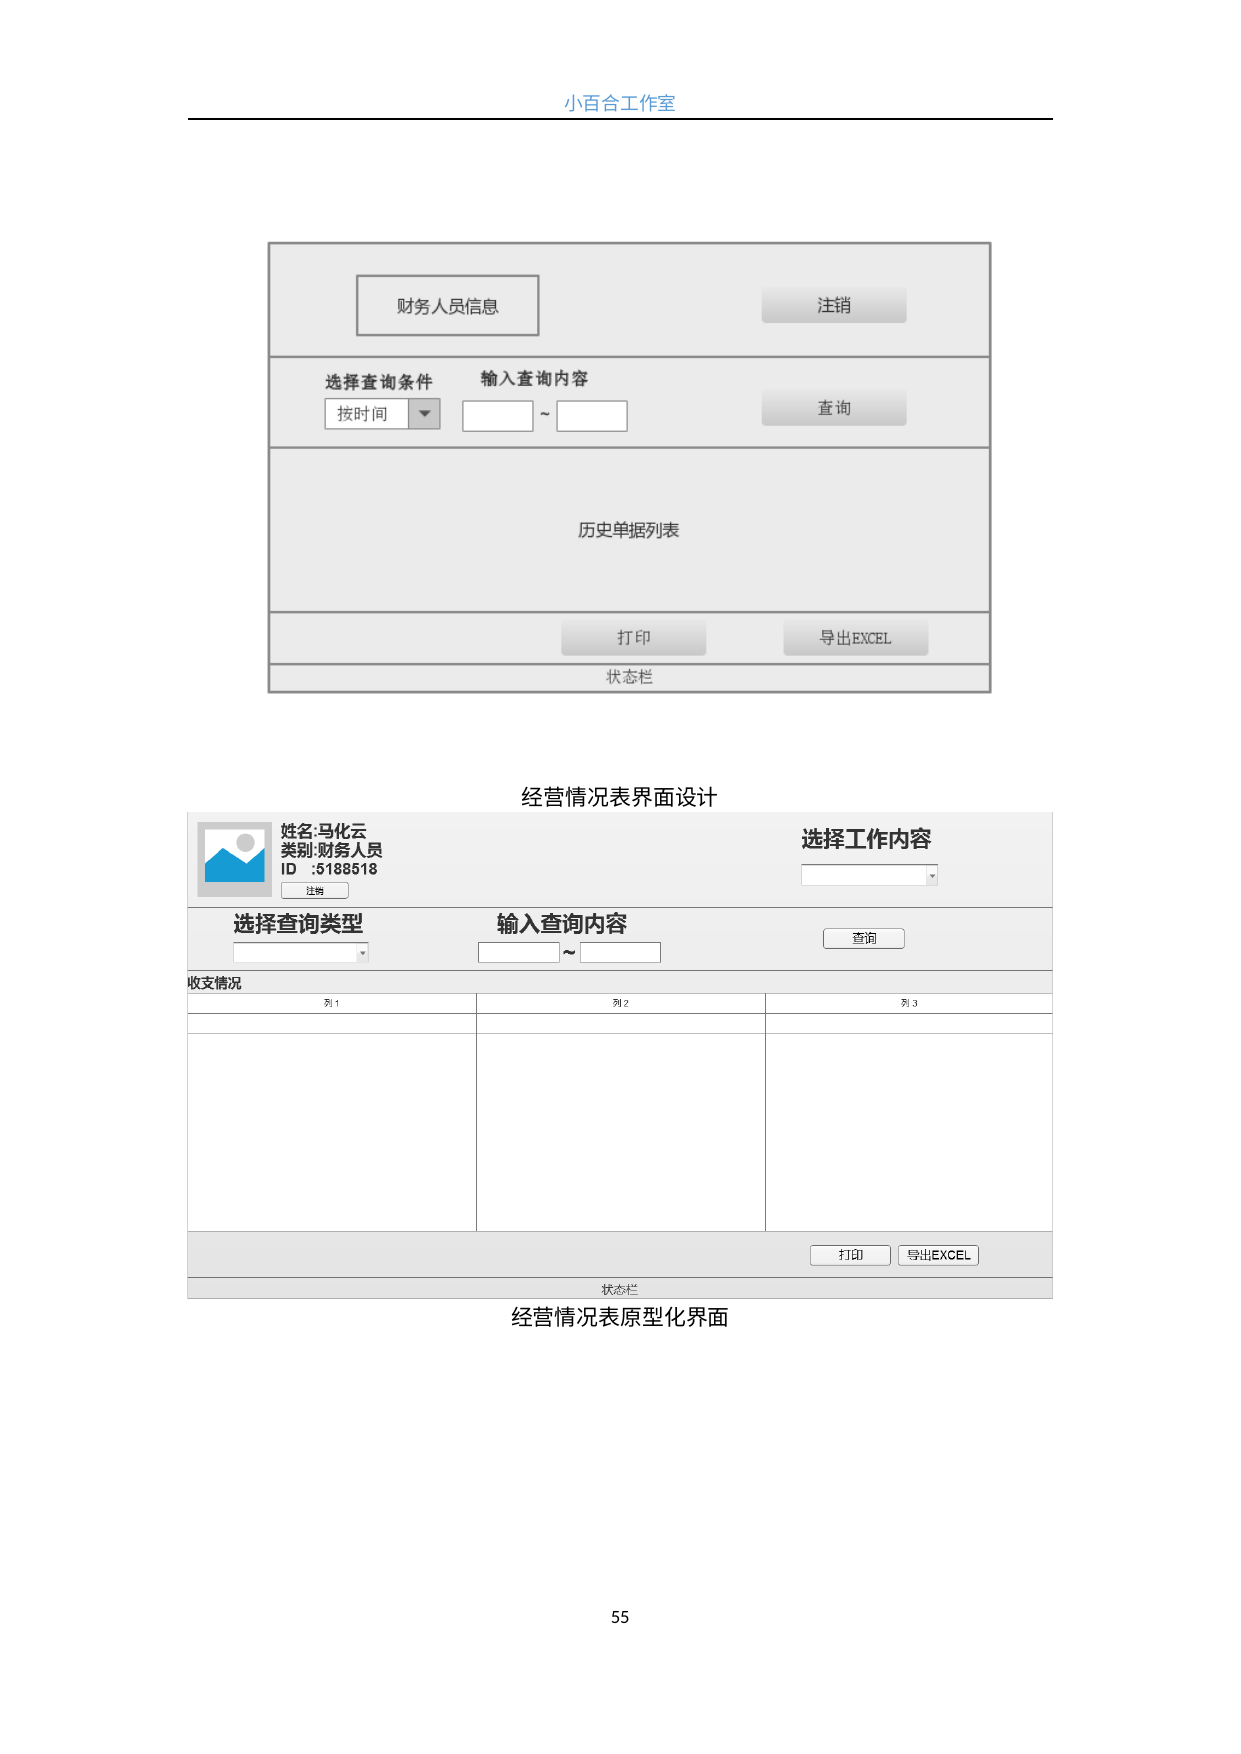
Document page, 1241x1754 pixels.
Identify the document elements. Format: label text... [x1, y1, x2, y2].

text 经营情况表界面设计 [187, 779, 1053, 812]
picture [187, 162, 1053, 755]
text 经营情况表原型化界面 [187, 1299, 1053, 1332]
picture [187, 812, 1053, 1299]
